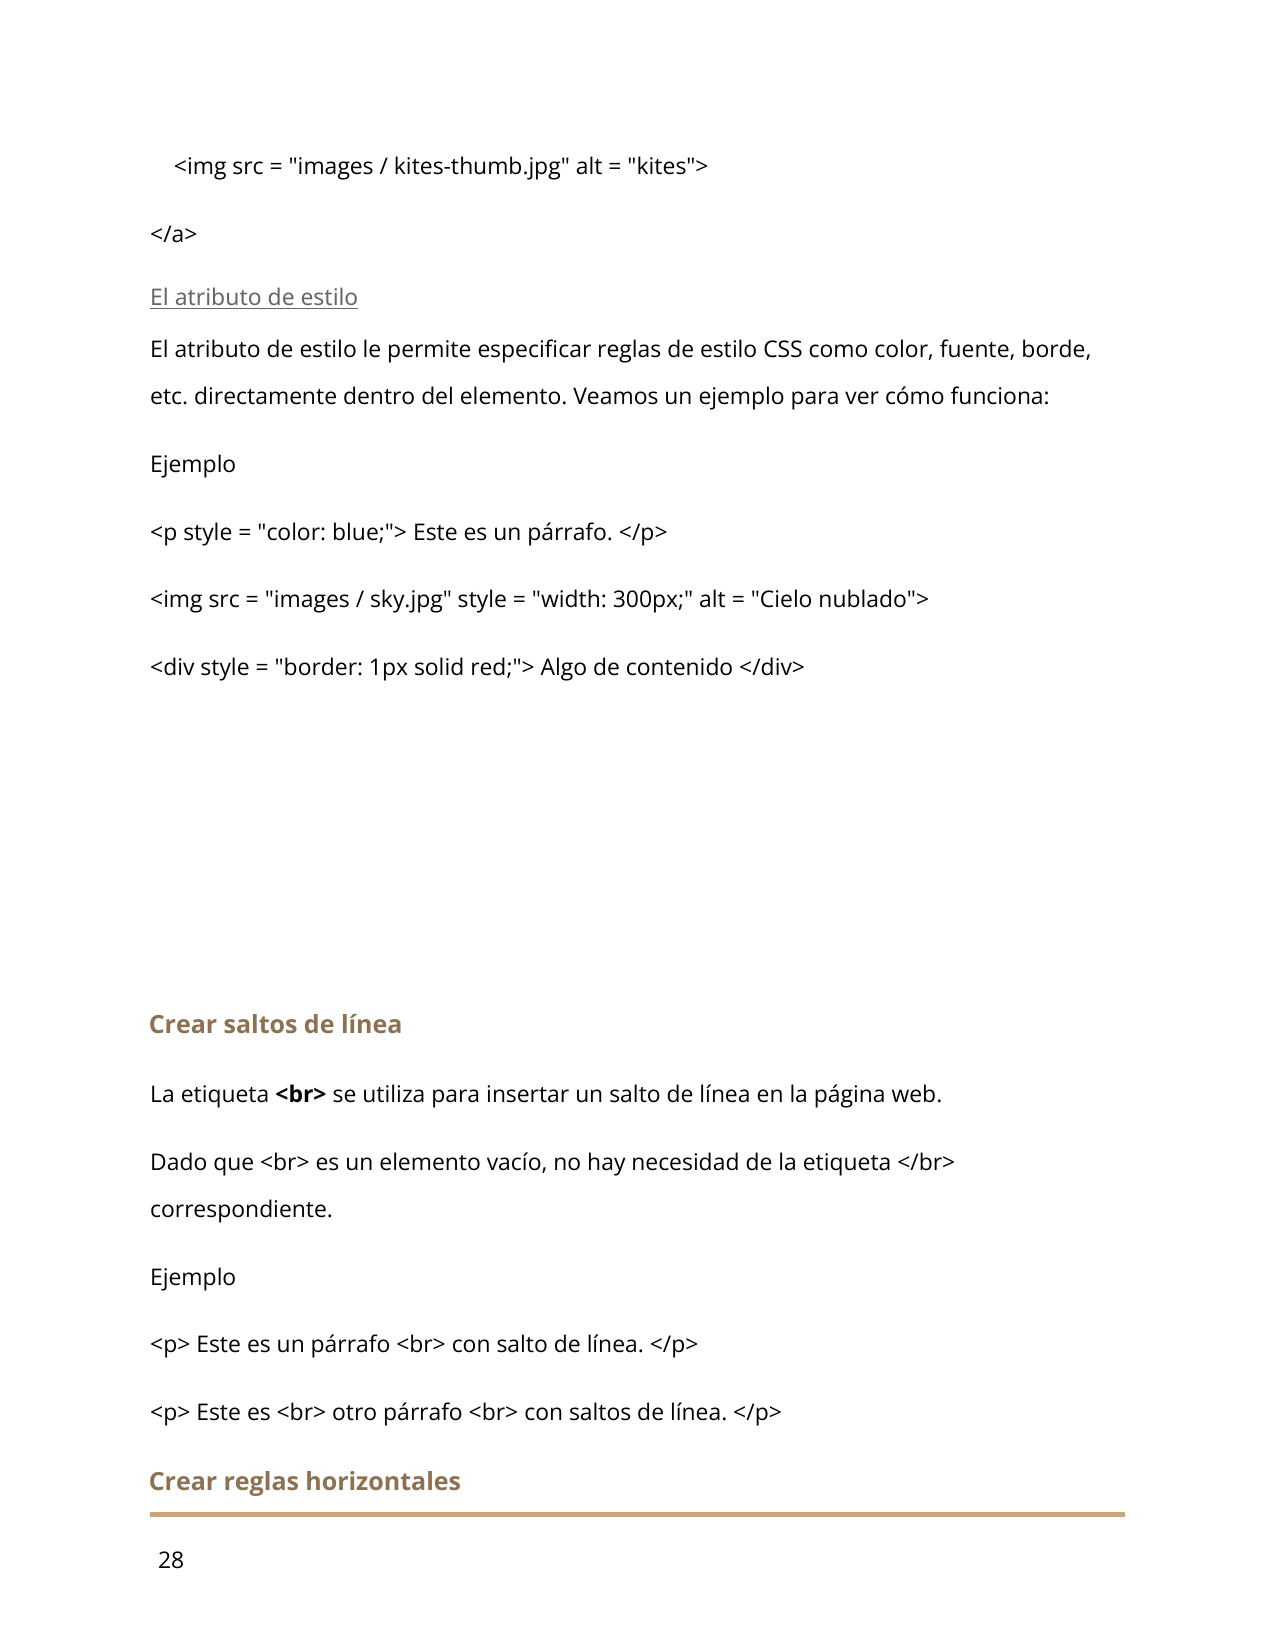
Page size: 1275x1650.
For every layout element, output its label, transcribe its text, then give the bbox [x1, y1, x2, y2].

text Dado que <br> es un elemento vacío, no hay necesidad de la etiqueta </br> correspondiente. [150, 1146, 1125, 1224]
text <p> Este es <br> otro párrafo <br> con saltos de línea. </p> [150, 1396, 1125, 1427]
text La etiqueta <br> se utiliza para insertar un salto de línea en la página web. [150, 1078, 1125, 1109]
text Ejemplo [150, 448, 1125, 479]
subtitle Crear reglas horizontales [148, 1463, 1125, 1498]
text <p> Este es un párrafo <br> con salto de línea. </p> [150, 1328, 1125, 1359]
text <div style = "border: 1px solid red;"> Algo de contenido </div> [150, 651, 1125, 682]
text </a> [150, 218, 1125, 249]
subtitle El atributo de estilo [150, 281, 1125, 312]
subtitle Crear saltos de línea [148, 1006, 1125, 1040]
picture [150, 1512, 1125, 1517]
text Ejemplo [150, 1260, 1125, 1292]
text El atributo de estilo le permite especificar reglas de estilo CSS como color, fuente, borde, etc. directamente dentro del elemento. Veamos un ejemplo para ver cómo funciona: [150, 333, 1125, 411]
text <img src = "images / sky.jpg" style = "width: 300px;" alt = "Cielo nublado"> [150, 583, 1125, 614]
text <p style = "color: blue;"> Este es un párrafo. </p> [150, 516, 1125, 547]
text <img src = "images / kites-thumb.jpg" alt = "kites"> [150, 150, 1125, 181]
